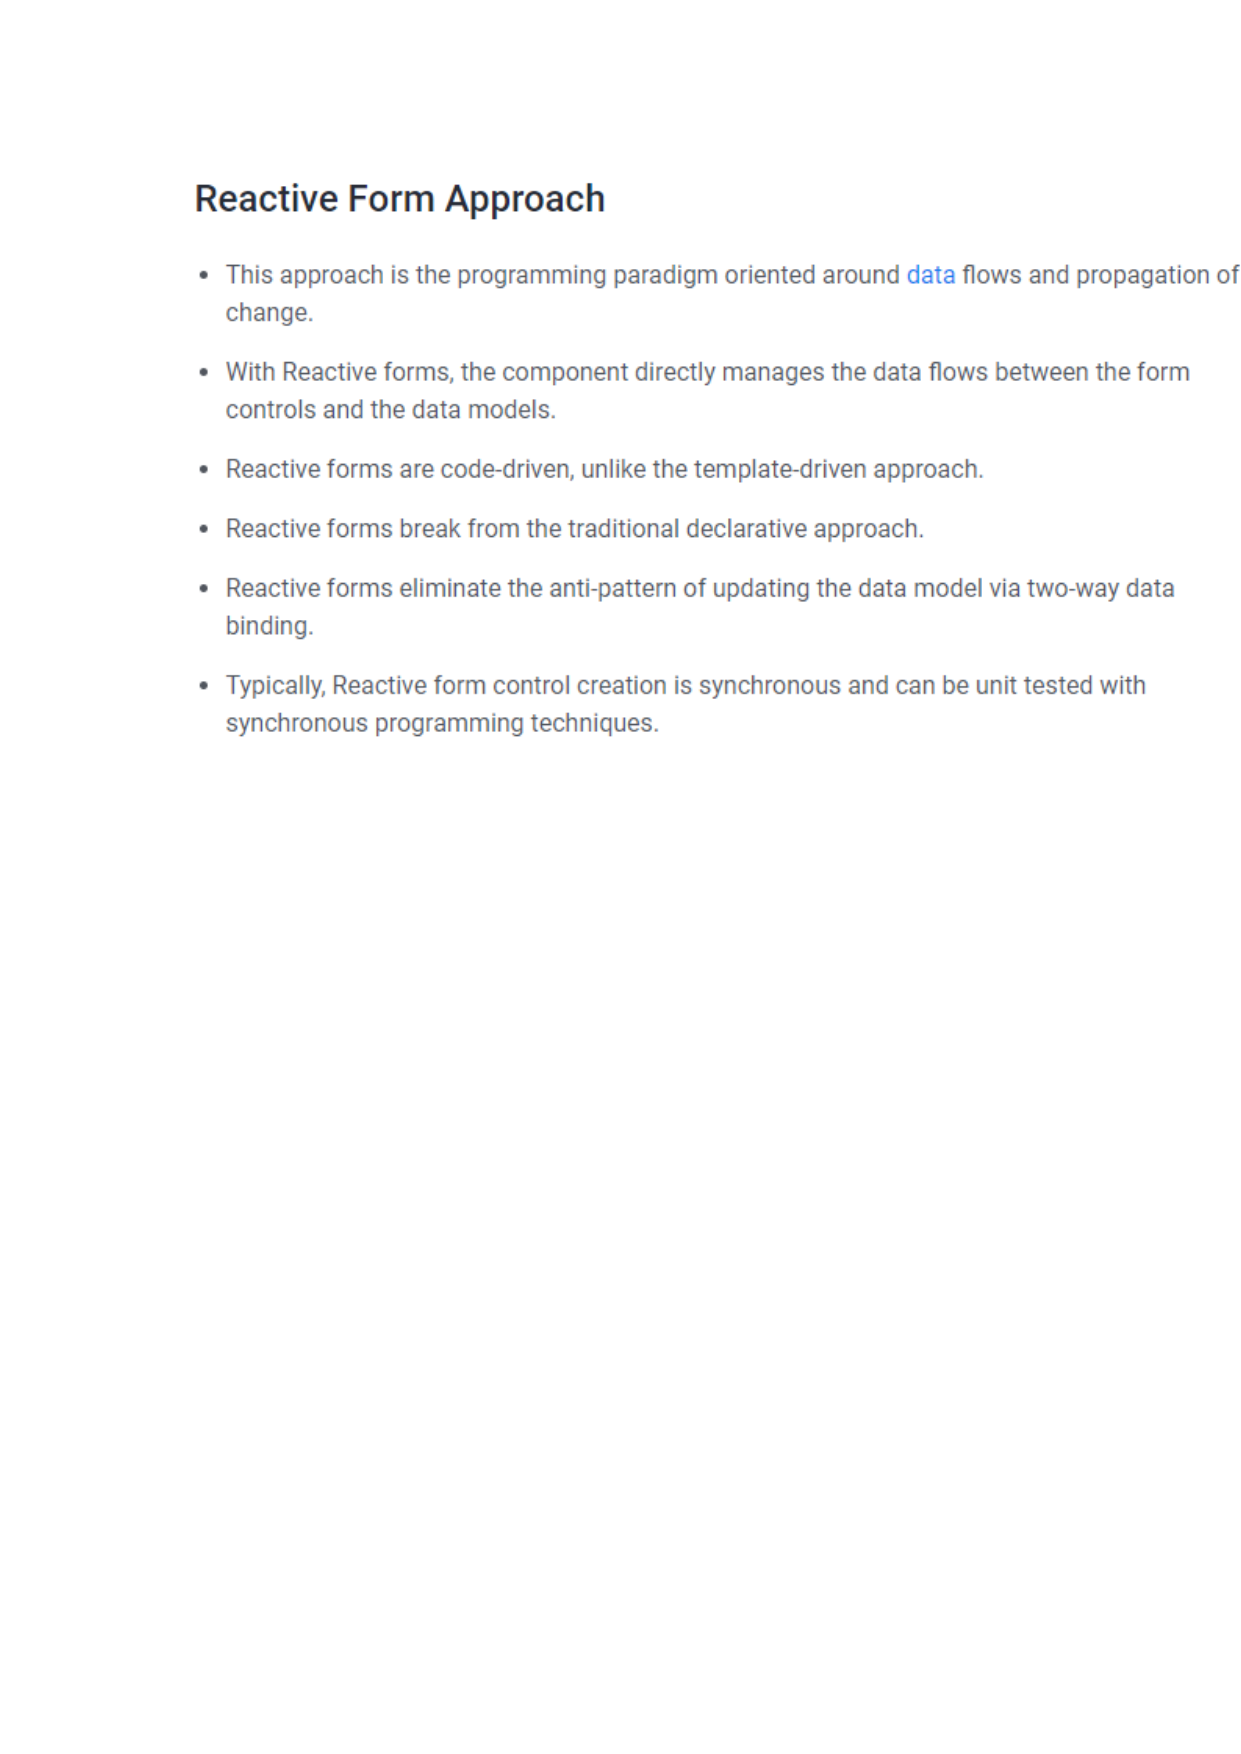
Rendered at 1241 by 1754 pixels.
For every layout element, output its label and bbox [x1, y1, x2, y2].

picture [150, 150, 1241, 782]
